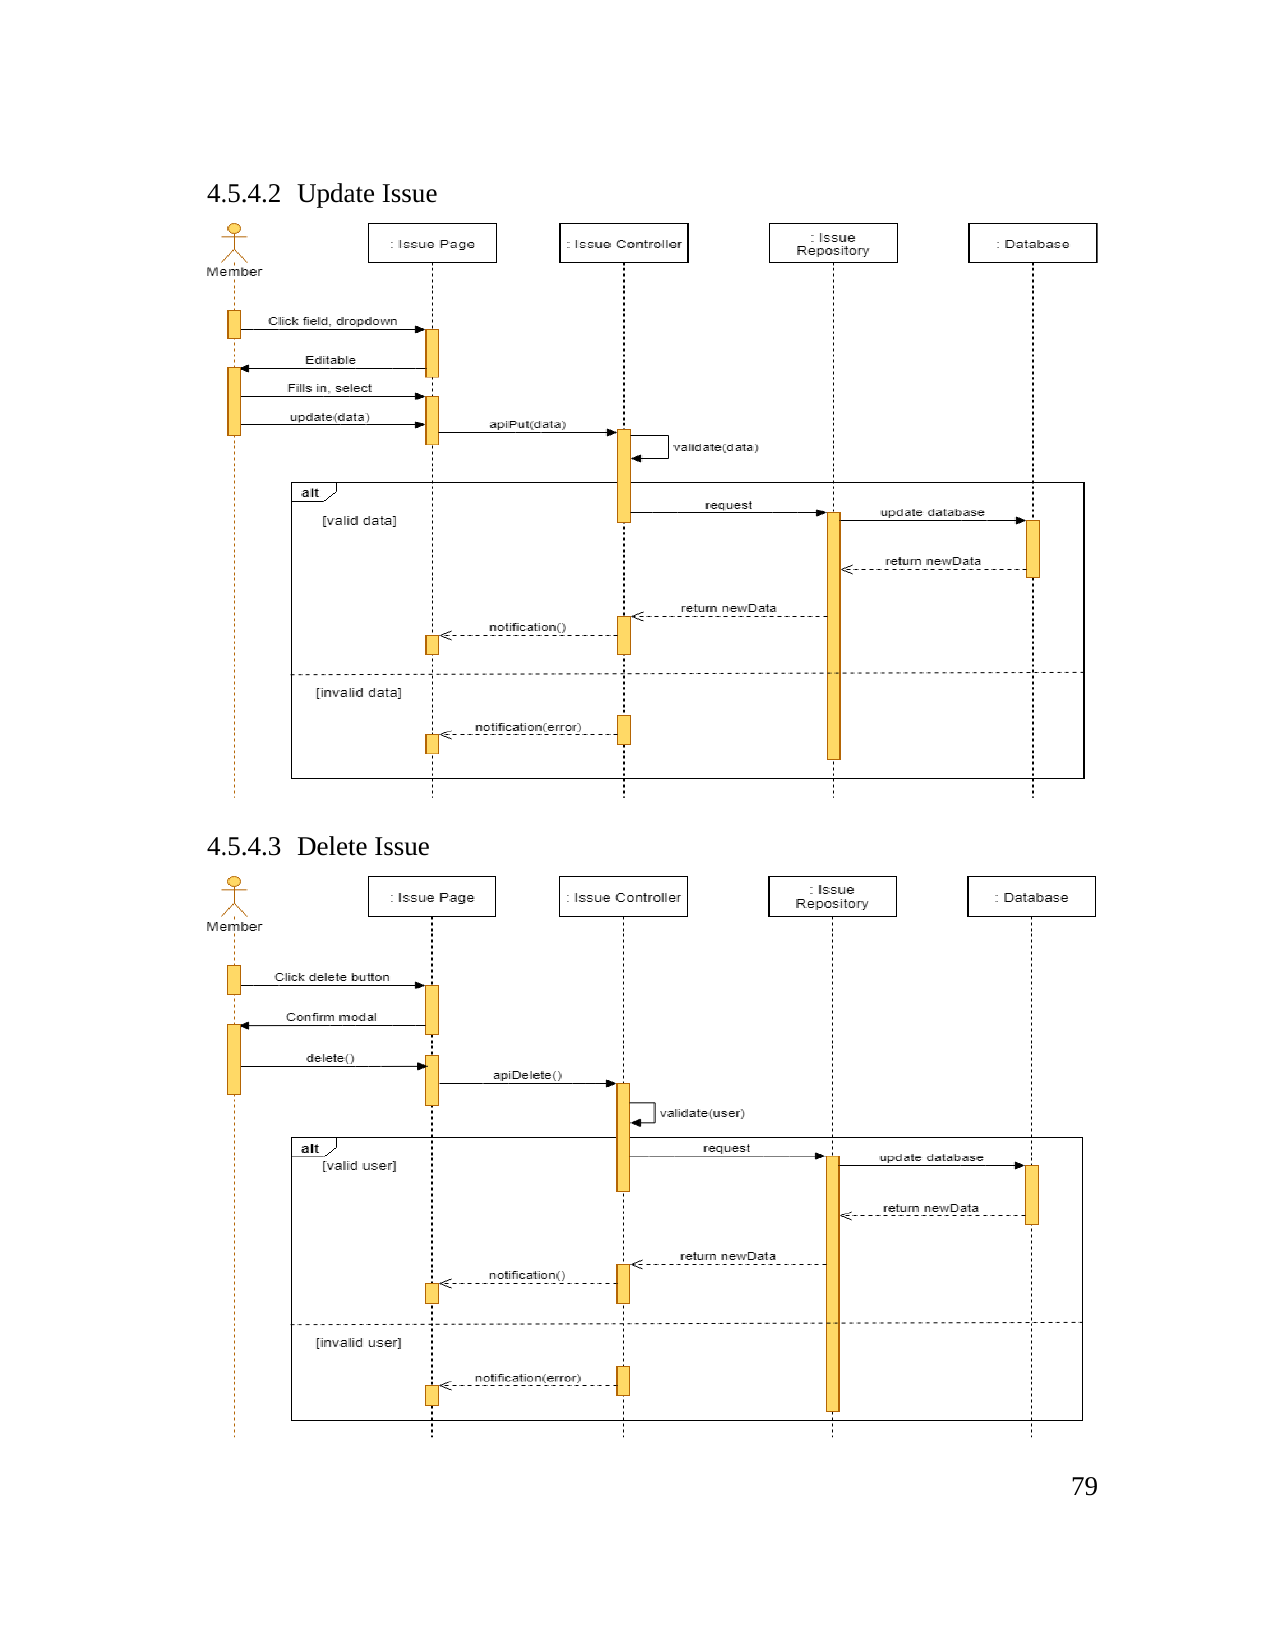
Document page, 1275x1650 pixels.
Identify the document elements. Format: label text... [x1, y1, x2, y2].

subtitle Delete Issue [207, 830, 1098, 861]
picture [206, 223, 1098, 798]
picture [206, 876, 1098, 1438]
subtitle Update Issue [207, 177, 1098, 208]
